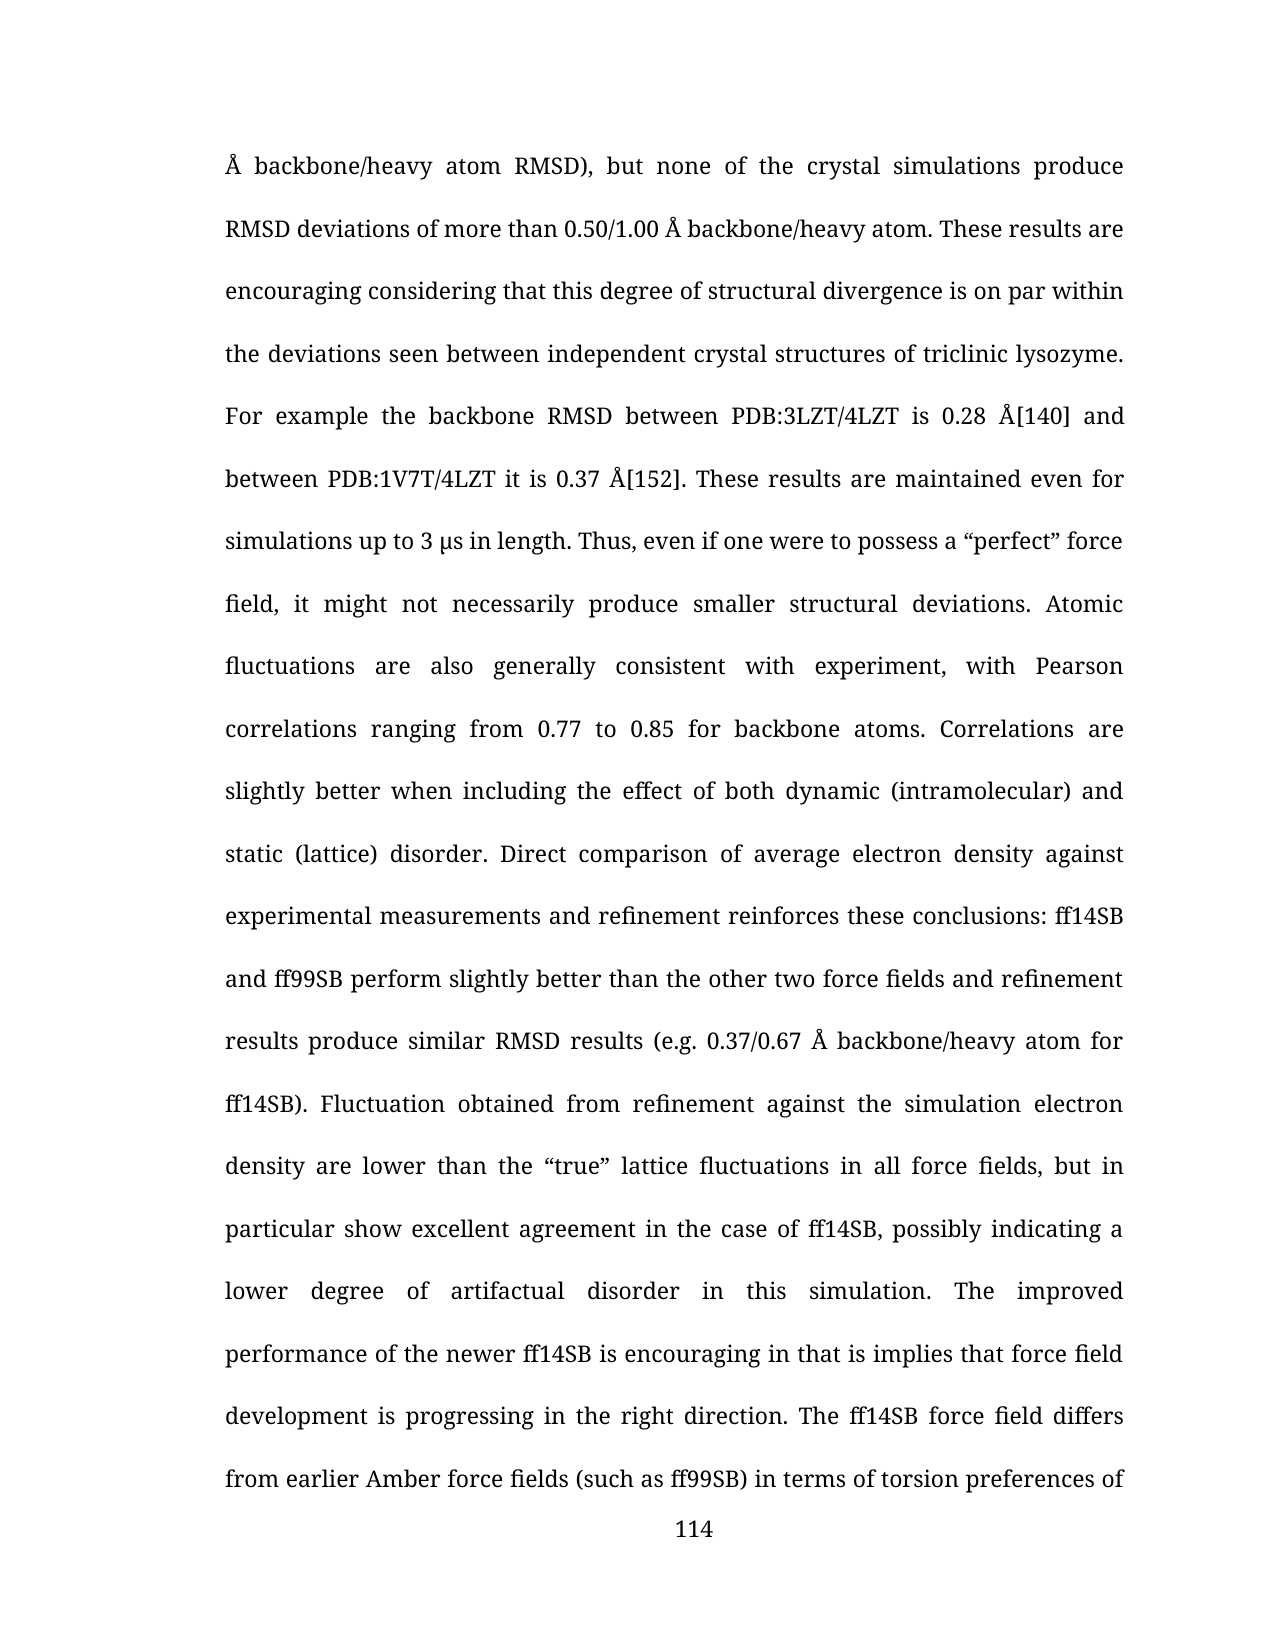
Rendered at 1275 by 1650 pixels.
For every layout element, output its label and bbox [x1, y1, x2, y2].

text [225, 150, 1125, 1494]
